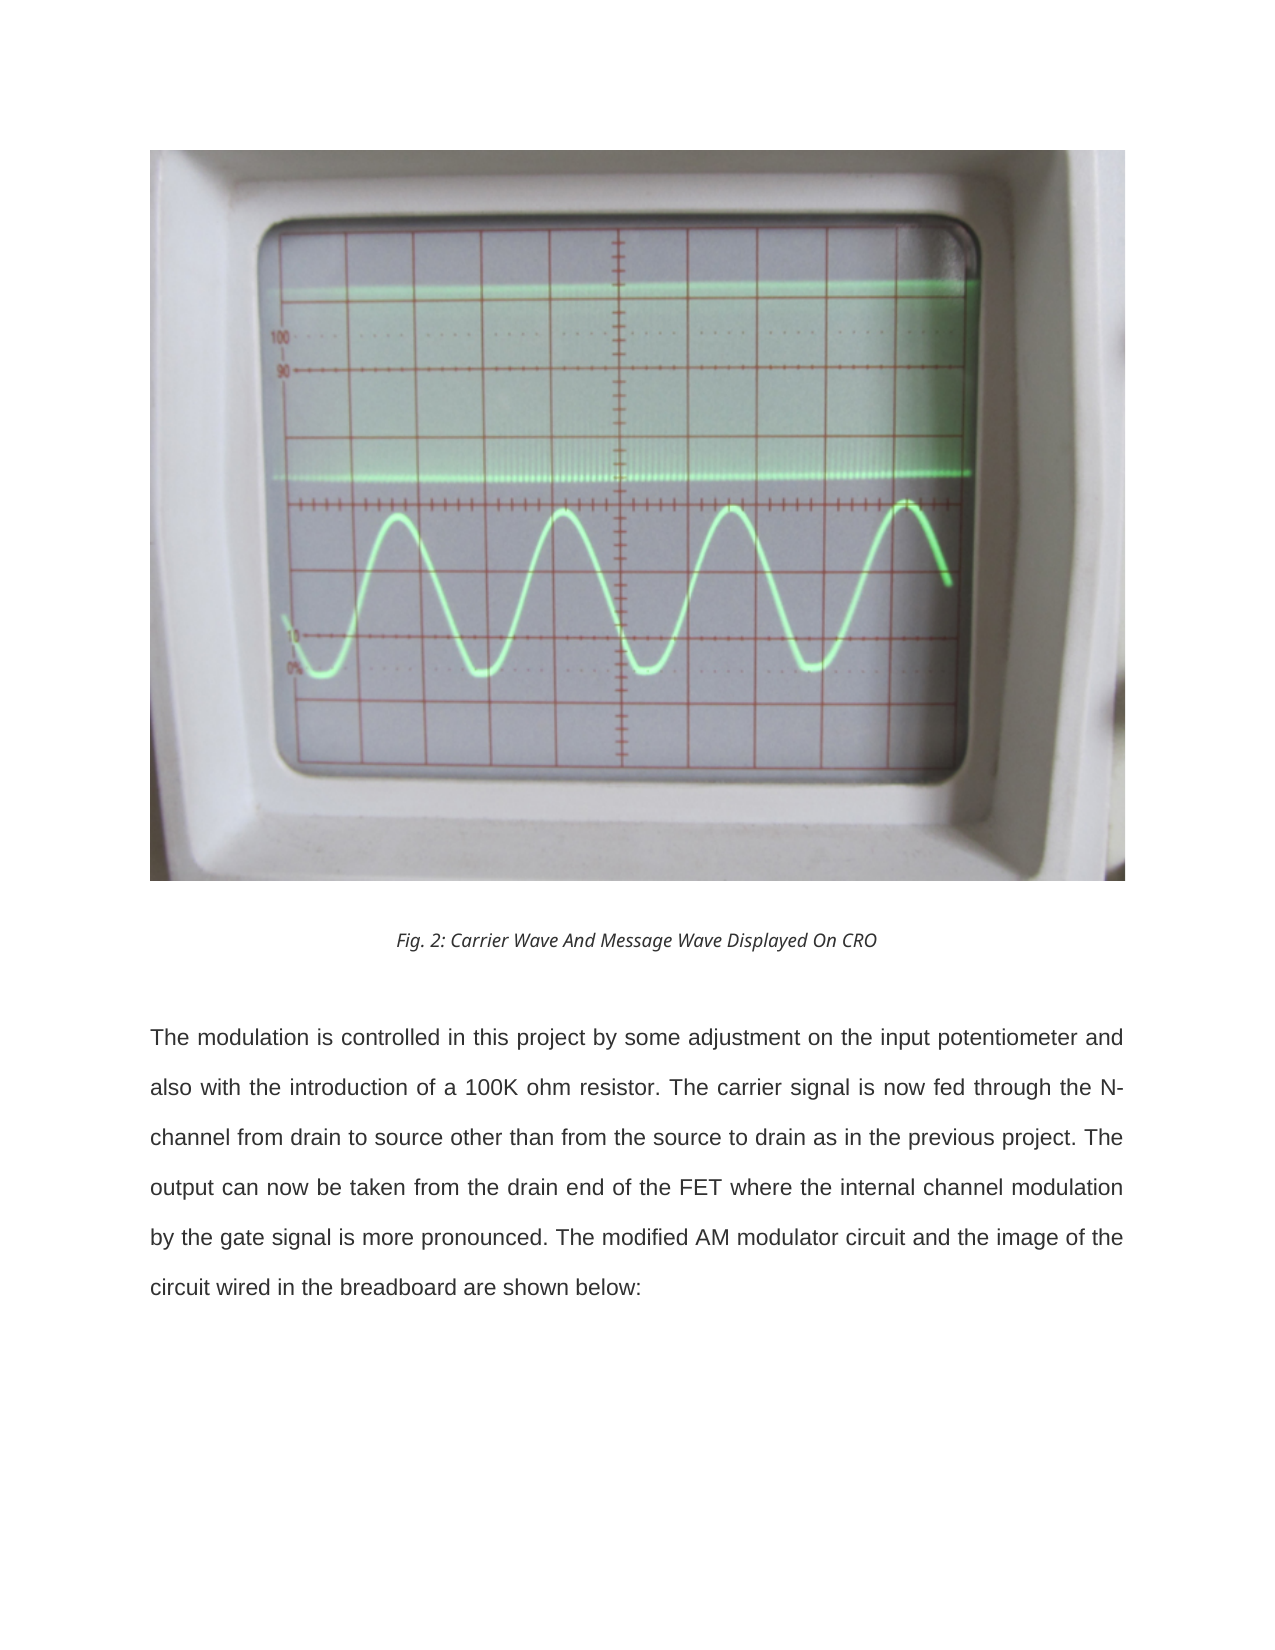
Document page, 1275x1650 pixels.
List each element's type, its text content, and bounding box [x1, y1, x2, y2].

picture [150, 150, 1125, 881]
text Fig. 2: Carrier Wave And Message Wave Displayed On CRO [150, 928, 1125, 953]
text The modulation is controlled in this project by some adjustment on the input potentiometer and also with the introduction of a 100K ohm resistor. The carrier signal is now fed through the N-channel from drain to source other than from the source to drain as in the previous project. The output can now be taken from the drain end of the FET where the internal channel modulation by the gate signal is more pronounced. The modified AM modulator circuit and the image of the circuit wired in the breadboard are shown below: [150, 1000, 1125, 1300]
